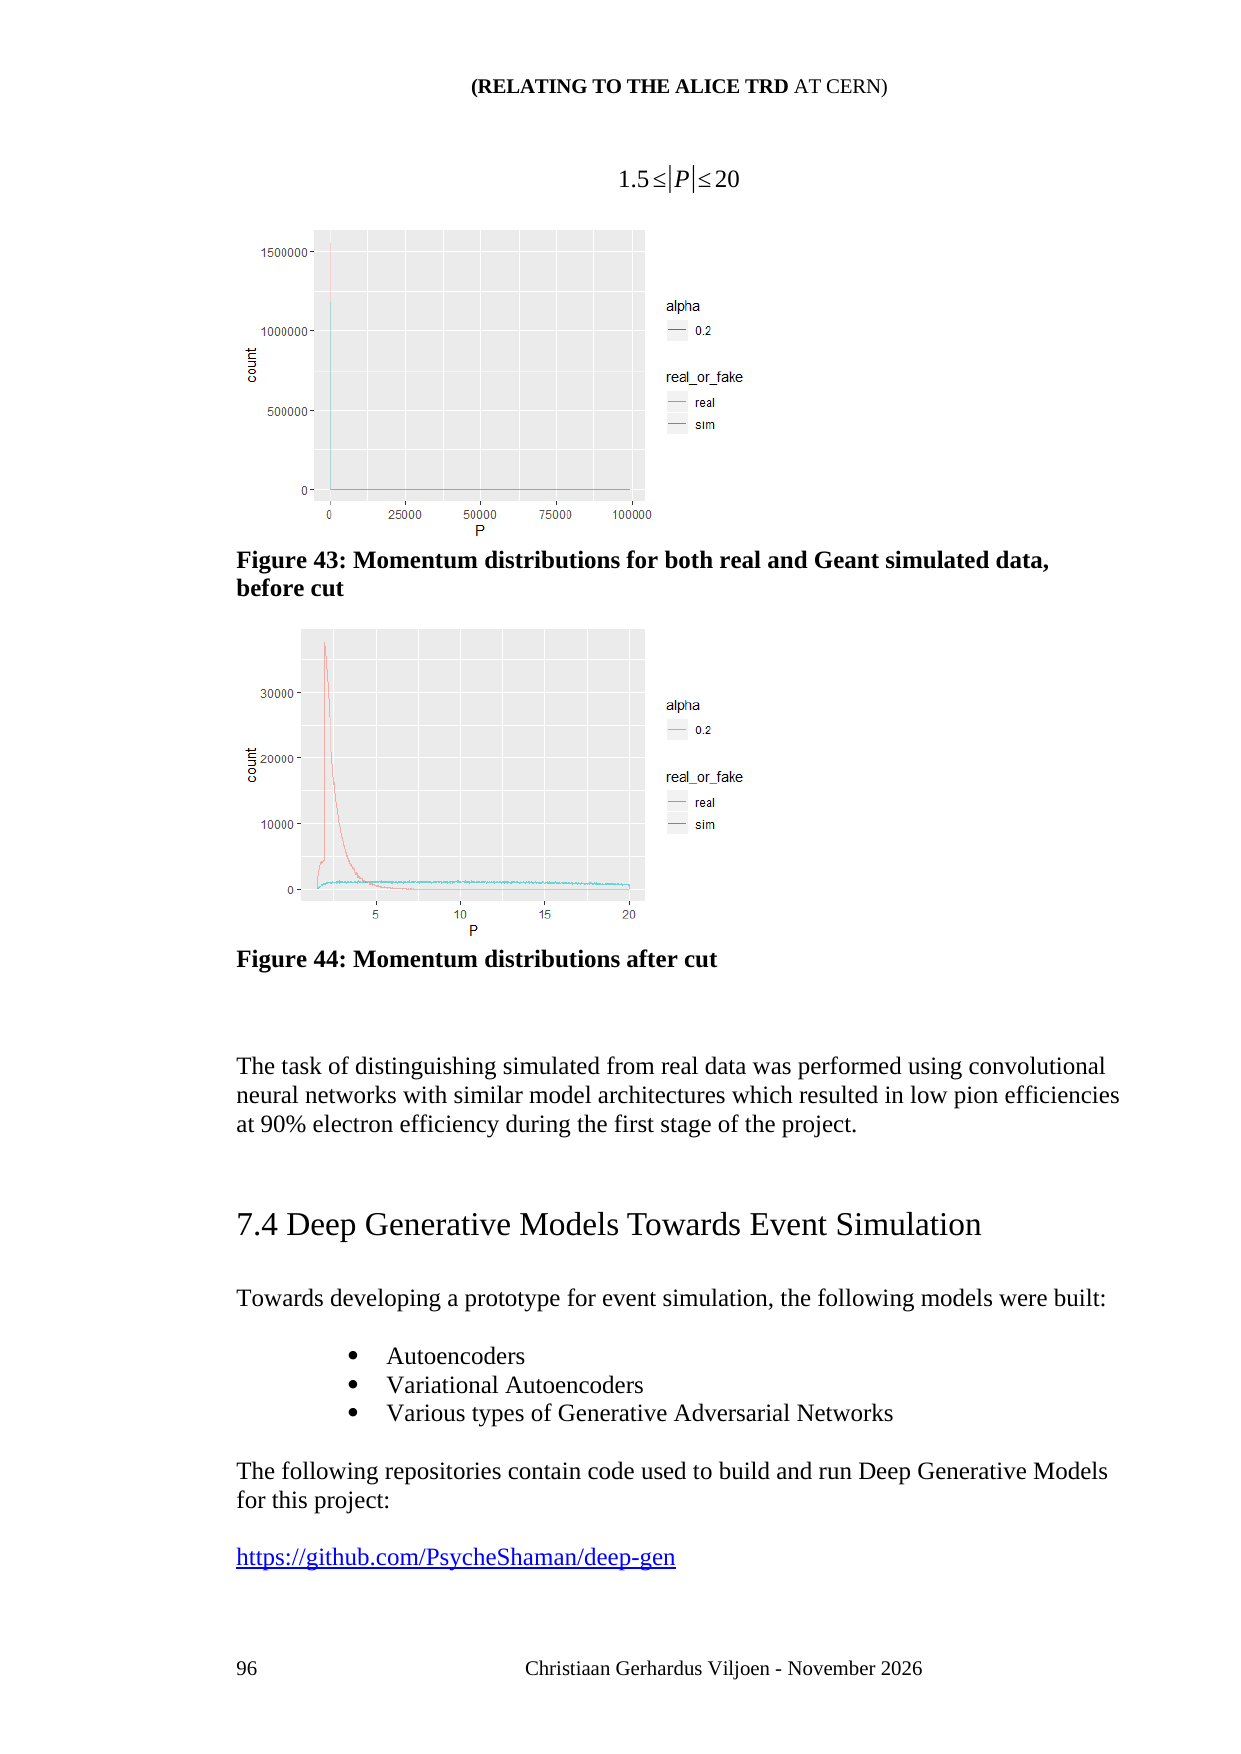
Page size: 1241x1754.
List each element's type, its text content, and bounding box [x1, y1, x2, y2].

text Figure 43: Momentum distributions for both real and Geant simulated data, before cut [236, 545, 1122, 602]
list Various types of Generative Adversarial Networks [349, 1398, 1122, 1427]
picture [236, 223, 757, 545]
text The task of distinguishing simulated from real data was performed using convolutional neural networks with similar model architectures which resulted in low pion efficiencies at 90% electron efficiency during the first stage of the project. [236, 1051, 1122, 1138]
text https://github.com/PsycheShaman/deep-gen [236, 1542, 1122, 1571]
picture [236, 623, 757, 945]
list Variational Autoencoders [349, 1370, 1122, 1398]
text The following repositories contain code used to build and run Deep Generative Models for this project: [236, 1456, 1122, 1513]
list Autoencoders [349, 1341, 1122, 1370]
text Towards developing a prototype for event simulation, the following models were built: [236, 1283, 1122, 1312]
text Figure 44: Momentum distributions after cut [236, 944, 1122, 973]
subtitle Deep Generative Models Towards Event Simulation [236, 1204, 1122, 1242]
